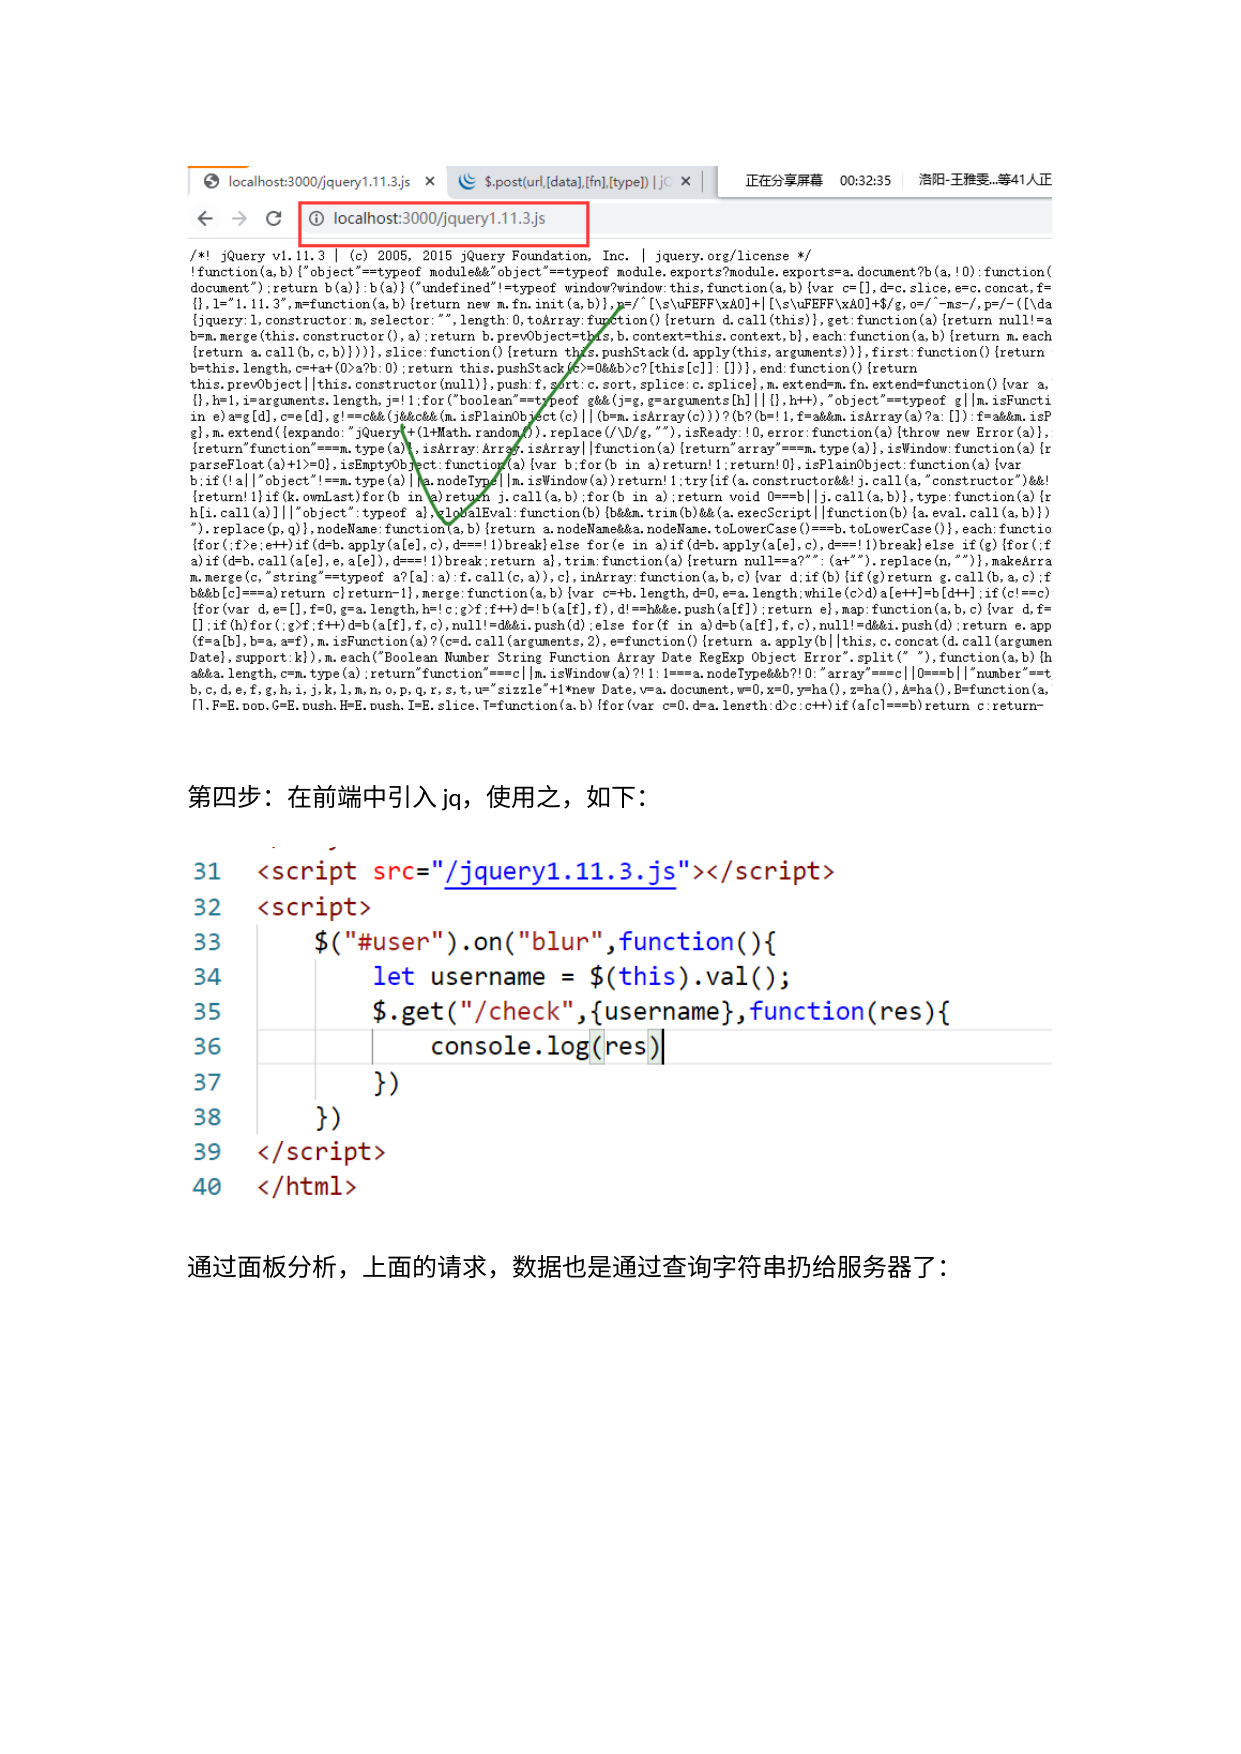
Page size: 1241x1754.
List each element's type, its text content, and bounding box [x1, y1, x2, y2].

list 通过面板分析，上面的请求，数据也是通过查询字符串扔给服务器了： [187, 1233, 1053, 1298]
list 第四步：在前端中引入jq，使用之，如下： [187, 763, 1053, 828]
picture [187, 847, 1053, 1214]
picture [187, 166, 1053, 710]
